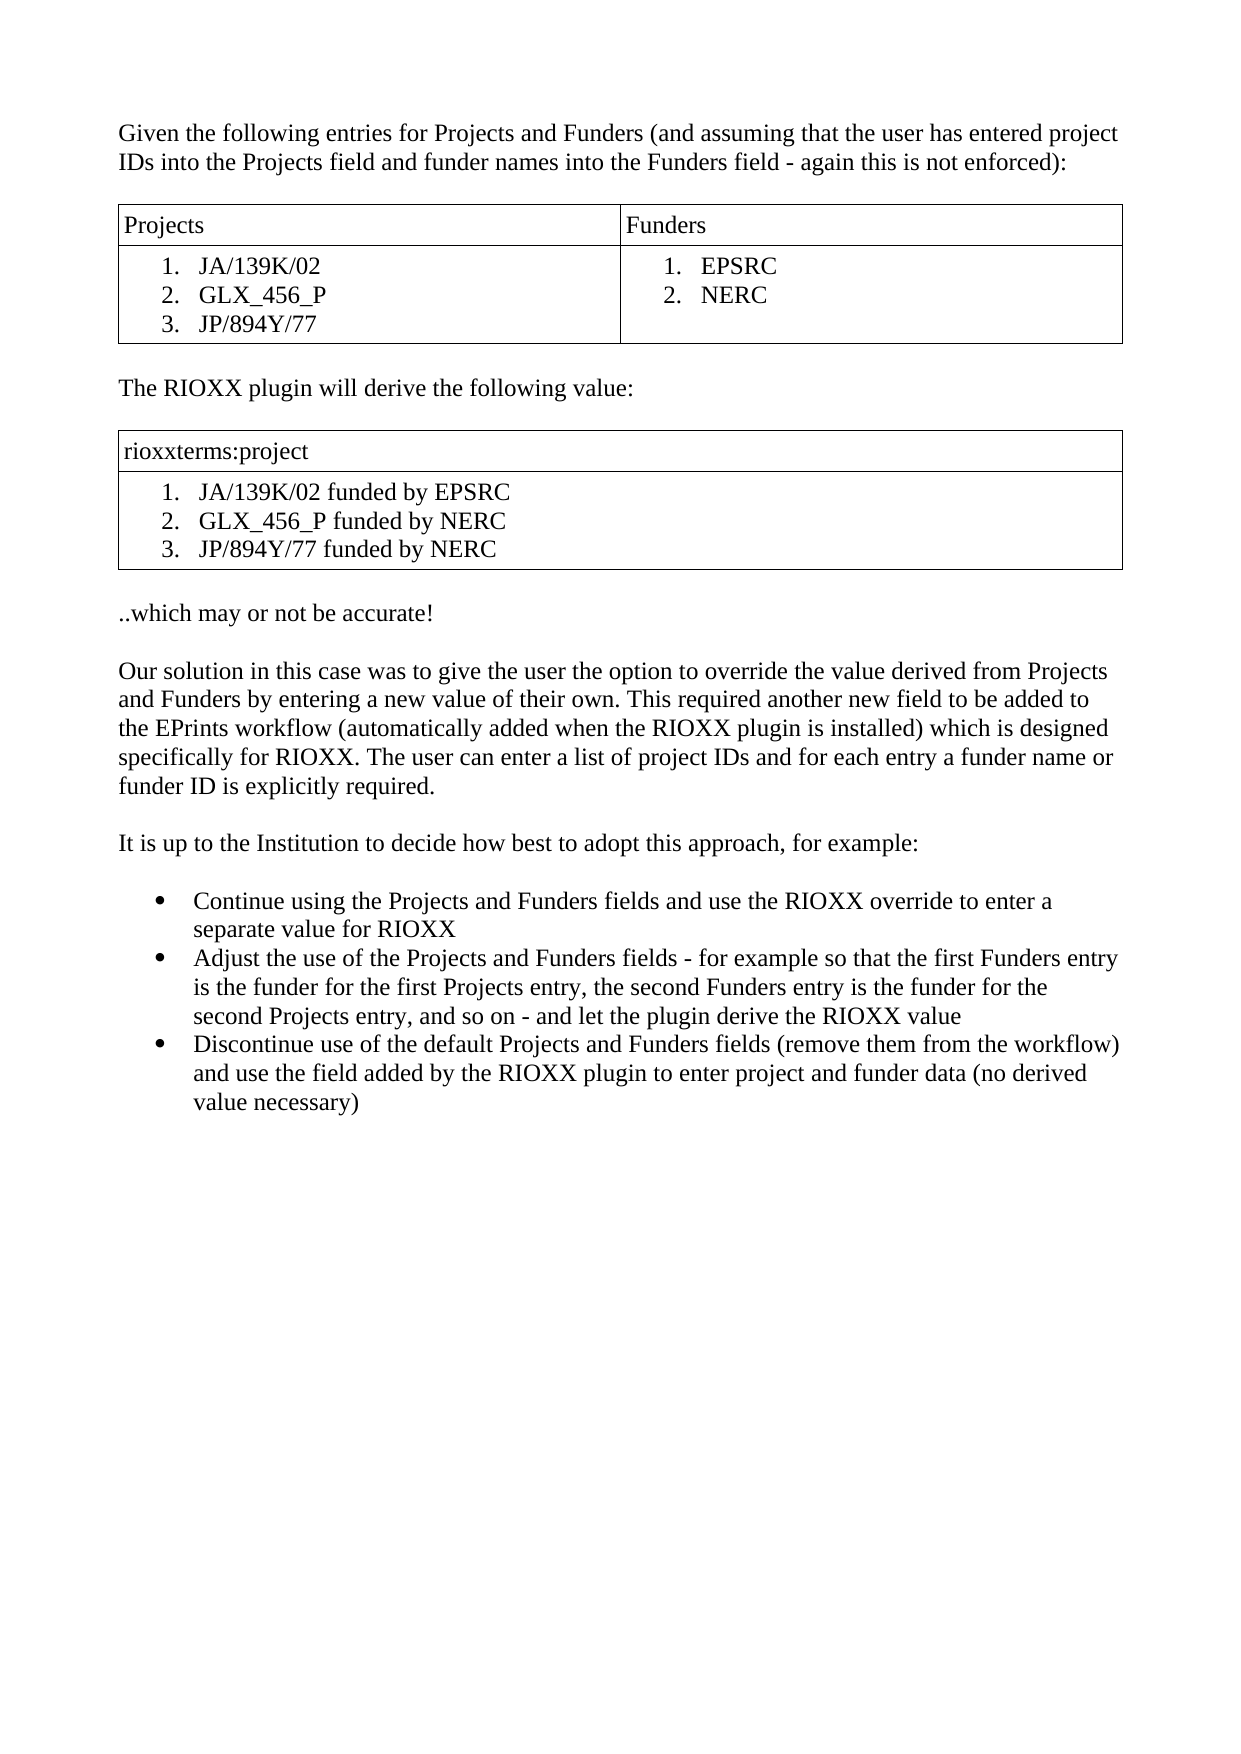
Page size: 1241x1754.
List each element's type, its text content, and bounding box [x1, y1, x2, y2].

list Adjust the use of the Projects and Funders fields - for example so that the first Funders entry is the funder for the first Projects entry, the second Funders entry is the funder for the second Projects entry, and so on - and let the plugin derive the RIOXX value [156, 943, 1122, 1029]
text Given the following entries for Projects and Funders (and assuming that the user has entered project IDs into the Projects field and funder names into the Funders field - again this is not enforced): [118, 118, 1122, 176]
text ..which may or not be accurate! [118, 598, 1122, 627]
text Our solution in this case was to give the user the option to override the value derived from Projects and Funders by entering a new value of their own. This required another new field to be added to the EPrints workflow (automatically added when the RIOXX plugin is installed) which is designed specifically for RIOXX. The user can enter a list of project IDs and for each entry a funder name or funder ID is explicitly required. [118, 656, 1122, 799]
table_cell EPSRC NERC [621, 246, 1122, 343]
table_header Funders [621, 205, 1122, 245]
table_header rioxxterms:project [119, 431, 1122, 471]
text The RIOXX plugin will derive the following value: [118, 373, 1122, 401]
table_header Projects [119, 205, 620, 245]
table_cell JA/139K/02 GLX_456_P JP/894Y/77 [119, 246, 620, 343]
text It is up to the Institution to decide how best to adopt this approach, for example: [118, 828, 1122, 857]
list Continue using the Projects and Funders fields and use the RIOXX override to enter a separate value for RIOXX [156, 886, 1122, 943]
list Discontinue use of the default Projects and Funders fields (remove them from the workflow) and use the field added by the RIOXX plugin to enter project and funder data (no derived value necessary) [156, 1029, 1122, 1116]
table_cell JA/139K/02 funded by EPSRC GLX_456_P funded by NERC JP/894Y/77 funded by NERC [119, 472, 1122, 569]
